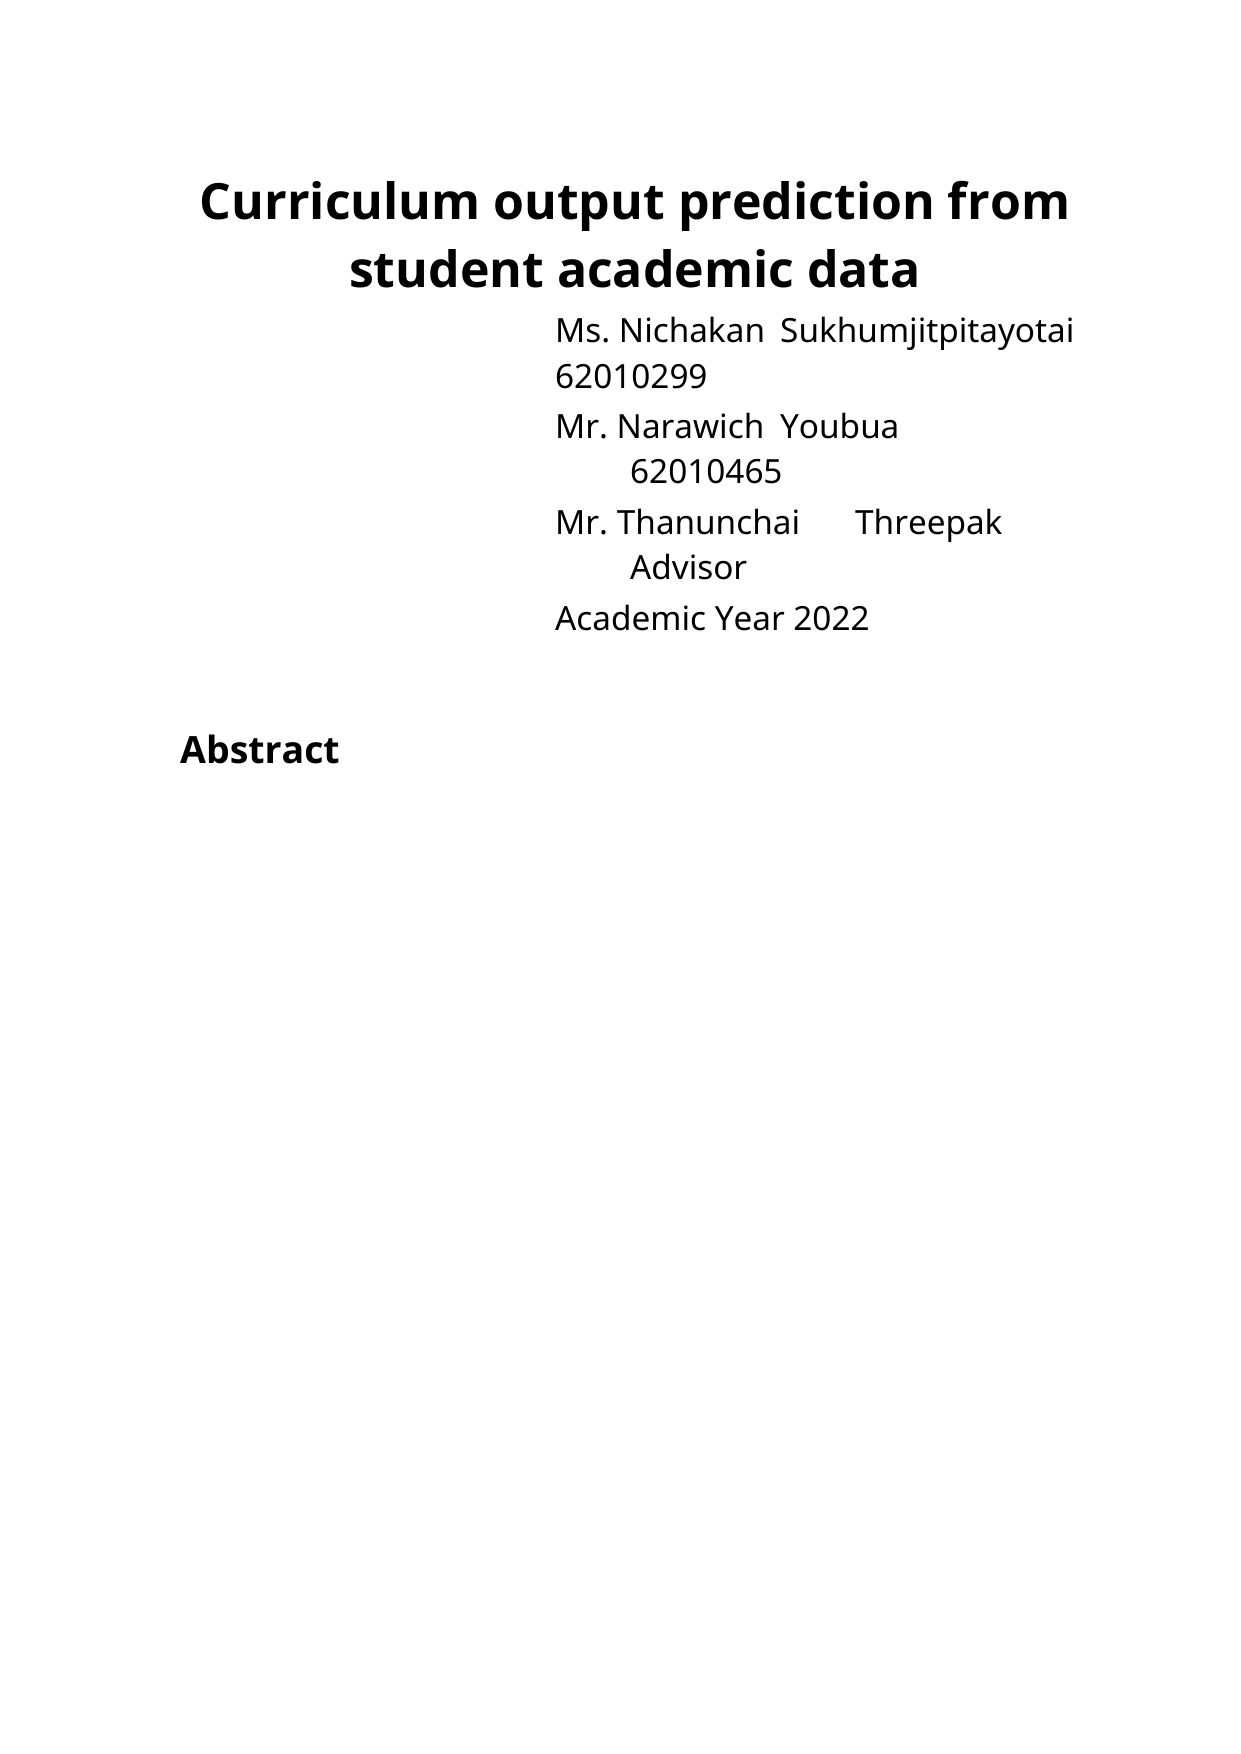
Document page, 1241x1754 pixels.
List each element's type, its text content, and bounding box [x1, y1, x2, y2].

text Curriculum output prediction from student academic data [180, 166, 1090, 302]
text Academic Year 2022 [555, 594, 1090, 640]
text Mr. Narawich Youbua 62010465 [555, 403, 1090, 494]
text Mr. Thanunchai Threepak Advisor [555, 499, 1090, 589]
text Ms. Nichakan Sukhumjitpitayotai 62010299 [480, 307, 1090, 398]
subtitle Abstract [180, 724, 1090, 775]
